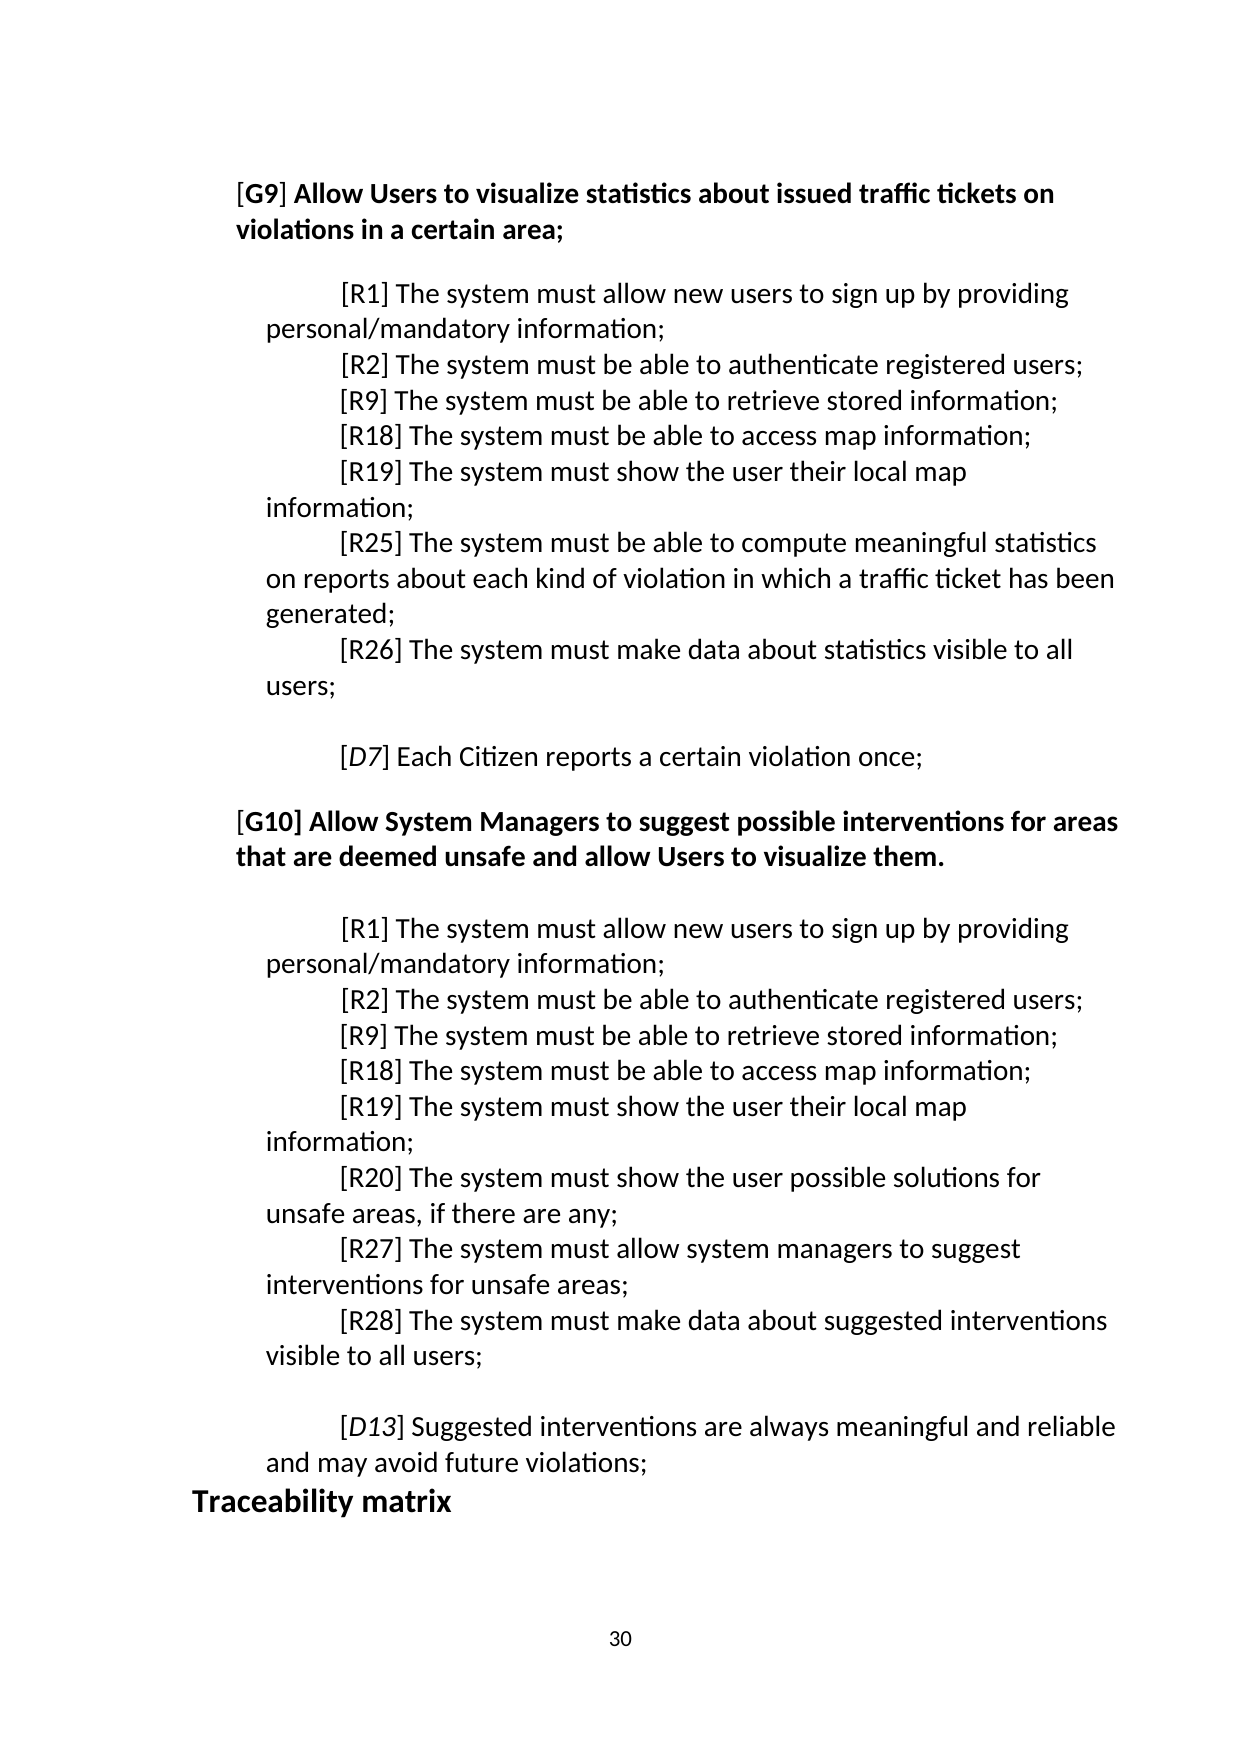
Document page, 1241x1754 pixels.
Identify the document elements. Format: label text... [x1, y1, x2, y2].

text [R25] The system must be able to compute meaningful statistics on reports about each kind of violation in which a traffic ticket has been generated; [266, 524, 1122, 631]
text [R9] The system must be able to retrieve stored information; [266, 1017, 1122, 1052]
text [R18] The system must be able to access map information; [266, 1052, 1122, 1088]
text [R19] The system must show the user their local map information; [266, 1088, 1122, 1159]
text [R2] The system must be able to authenticate registered users; [266, 346, 1122, 382]
text [D7] Each Citizen reports a certain violation once; [266, 738, 1122, 774]
text [R26] The system must make data about statistics visible to all users; [266, 631, 1122, 702]
text [R1] The system must allow new users to sign up by providing personal/mandatory information; [266, 910, 1122, 981]
text [R1] The system must allow new users to sign up by providing personal/mandatory information; [266, 275, 1122, 346]
text [D13] Suggested interventions are always meaningful and reliable and may avoid future violations; [266, 1408, 1122, 1480]
text [R20] The system must show the user possible solutions for unsafe areas, if there are any; [266, 1159, 1122, 1230]
text [G10] Allow System Managers to suggest possible interventions for areas that are deemed unsafe and allow Users to visualize them. [236, 803, 1122, 874]
text [R2] The system must be able to authenticate registered users; [266, 981, 1122, 1017]
text [R9] The system must be able to retrieve stored information; [280, 382, 1122, 417]
text Traceability matrix [118, 1480, 1122, 1520]
text [R27] The system must allow system managers to suggest interventions for unsafe areas; [266, 1230, 1122, 1302]
text [R18] The system must be able to access map information; [266, 417, 1122, 453]
text [G9] Allow Users to visualize statistics about issued traffic tickets on violations in a certain area; [236, 176, 1122, 247]
text [R28] The system must make data about suggested interventions visible to all users; [266, 1302, 1122, 1373]
text [R19] The system must show the user their local map information; [266, 453, 1122, 524]
